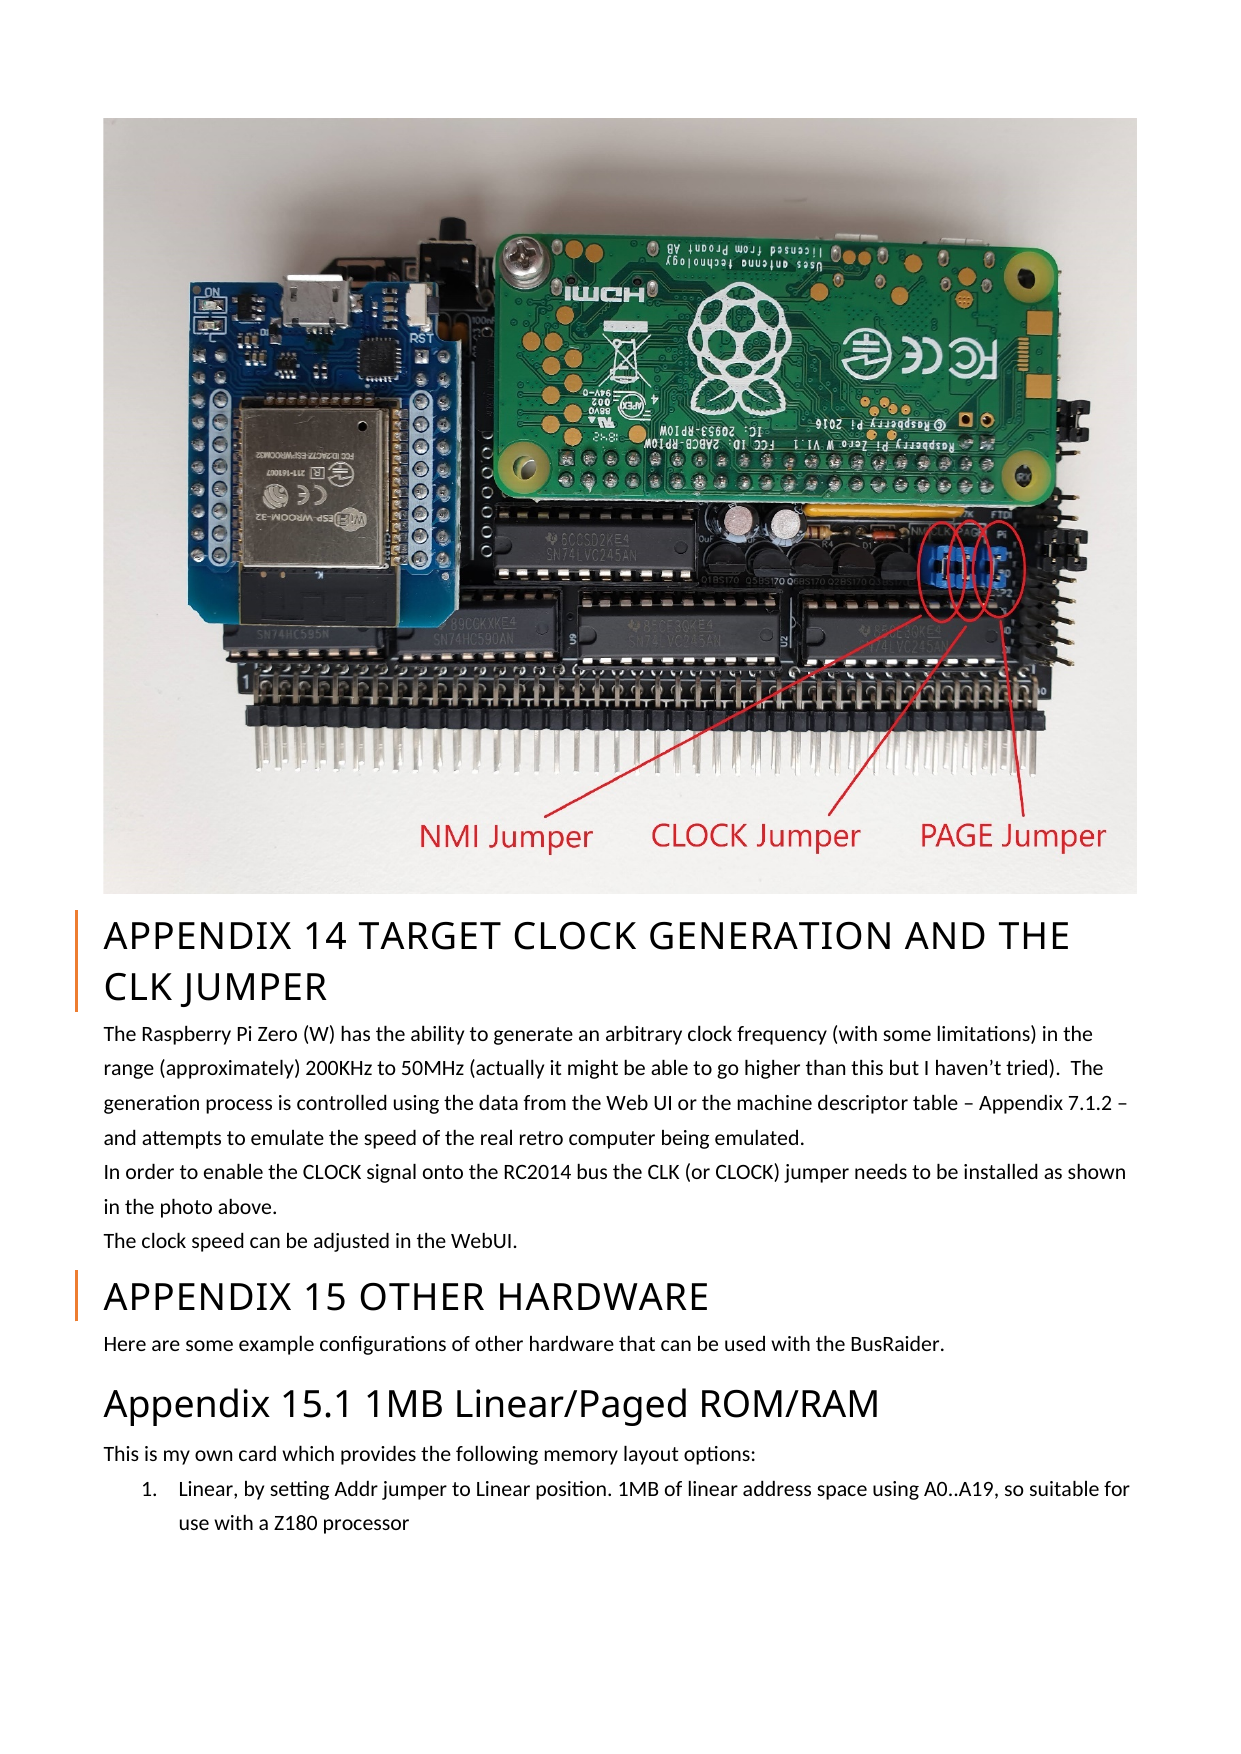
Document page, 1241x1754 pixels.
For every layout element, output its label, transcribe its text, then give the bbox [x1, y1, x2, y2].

text In order to enable the CLOCK signal onto the RC2014 bus the CLK (or CLOCK) jumper needs to be installed as shown in the photo above. [103, 1158, 1137, 1219]
subtitle Appendix 15.1 1MB Linear/Paged ROM/RAM [103, 1377, 1137, 1428]
text The Raspberry Pi Zero (W) has the ability to generate an arbitrary clock frequency (with some limitations) in the range (approximately) 200KHz to 50MHz (actually it might be able to go higher than this but I haven’t tried). The generation process is controlled using the data from the Web UI or the machine descriptor table – Appendix 7.1.2 – and attempts to emulate the speed of the real retro computer being emulated. [103, 1020, 1137, 1150]
text The clock speed can be adjusted in the WebUI. [103, 1227, 1137, 1254]
subtitle Appendix 14 Target Clock Generation and the CLK Jumper [75, 909, 1137, 1012]
subtitle Appendix 15 Other Hardware [78, 1270, 1137, 1321]
list Linear, by setting Addr jumper to Linear position. 1MB of linear address space using A0..A19, so suitable for use with a Z180 processor [141, 1475, 1137, 1536]
picture [103, 118, 1137, 894]
text This is my own card which provides the following memory layout options: [103, 1440, 1137, 1467]
text Here are some example configurations of other hardware that can be used with the BusRaider. [103, 1330, 1137, 1356]
